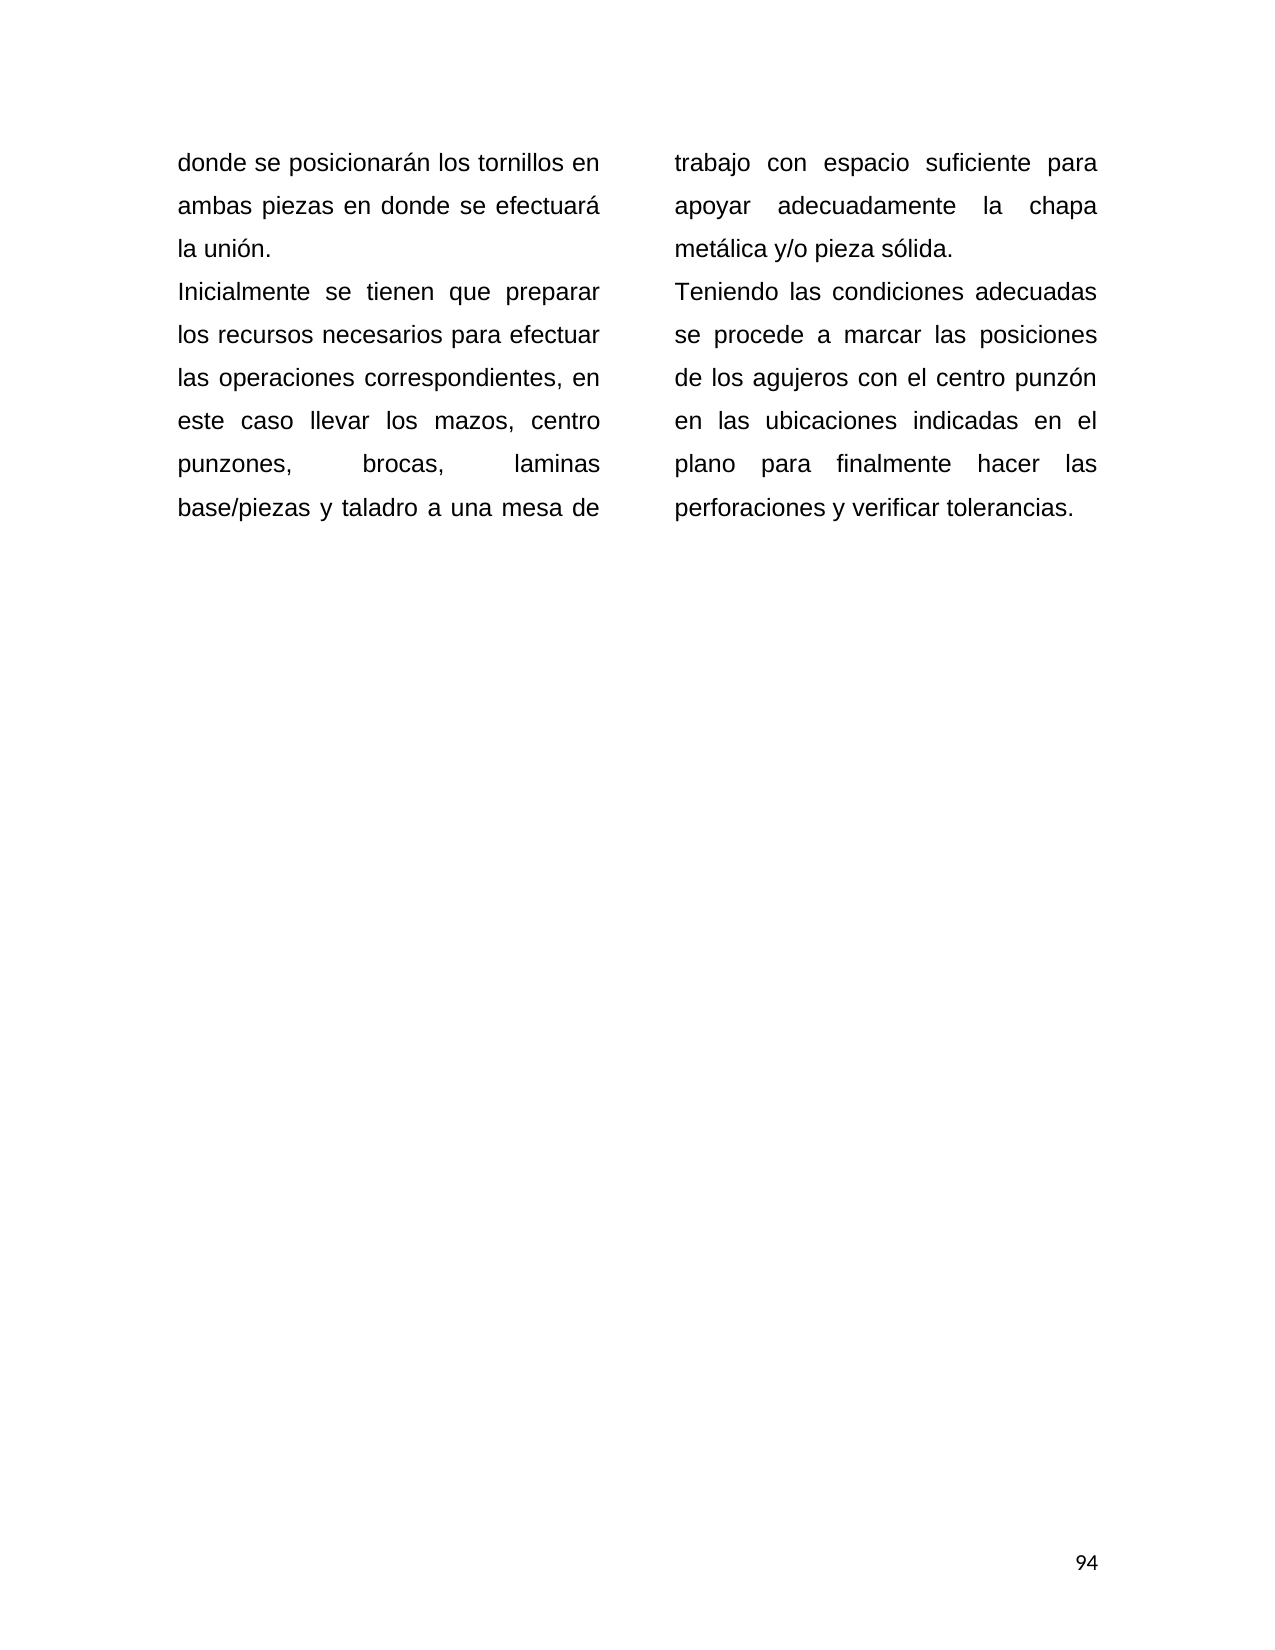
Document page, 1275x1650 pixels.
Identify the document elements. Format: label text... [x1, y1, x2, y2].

text Teniendo las condiciones adecuadas se procede a marcar las posiciones de los agujeros con el centro punzón en las ubicaciones indicadas en el plano para finalmente hacer las perforaciones y verificar tolerancias. [674, 277, 1098, 521]
text Inicialmente se tienen que preparar los recursos necesarios para efectuar las operaciones correspondientes, en este caso llevar los mazos, centro punzones, brocas, laminas base/piezas y taladro a una mesa de trabajo con espacio suficiente para apoyar adecuadamente la chapa metálica y/o pieza sólida. [177, 277, 601, 521]
text Inicialmente se tienen que preparar los recursos necesarios para efectuar las operaciones correspondientes, en este caso llevar los mazos, centro punzones, brocas, laminas base/piezas y taladro a una mesa de trabajo con espacio suficiente para apoyar adecuadamente la chapa metálica y/o pieza sólida. [674, 148, 1098, 263]
